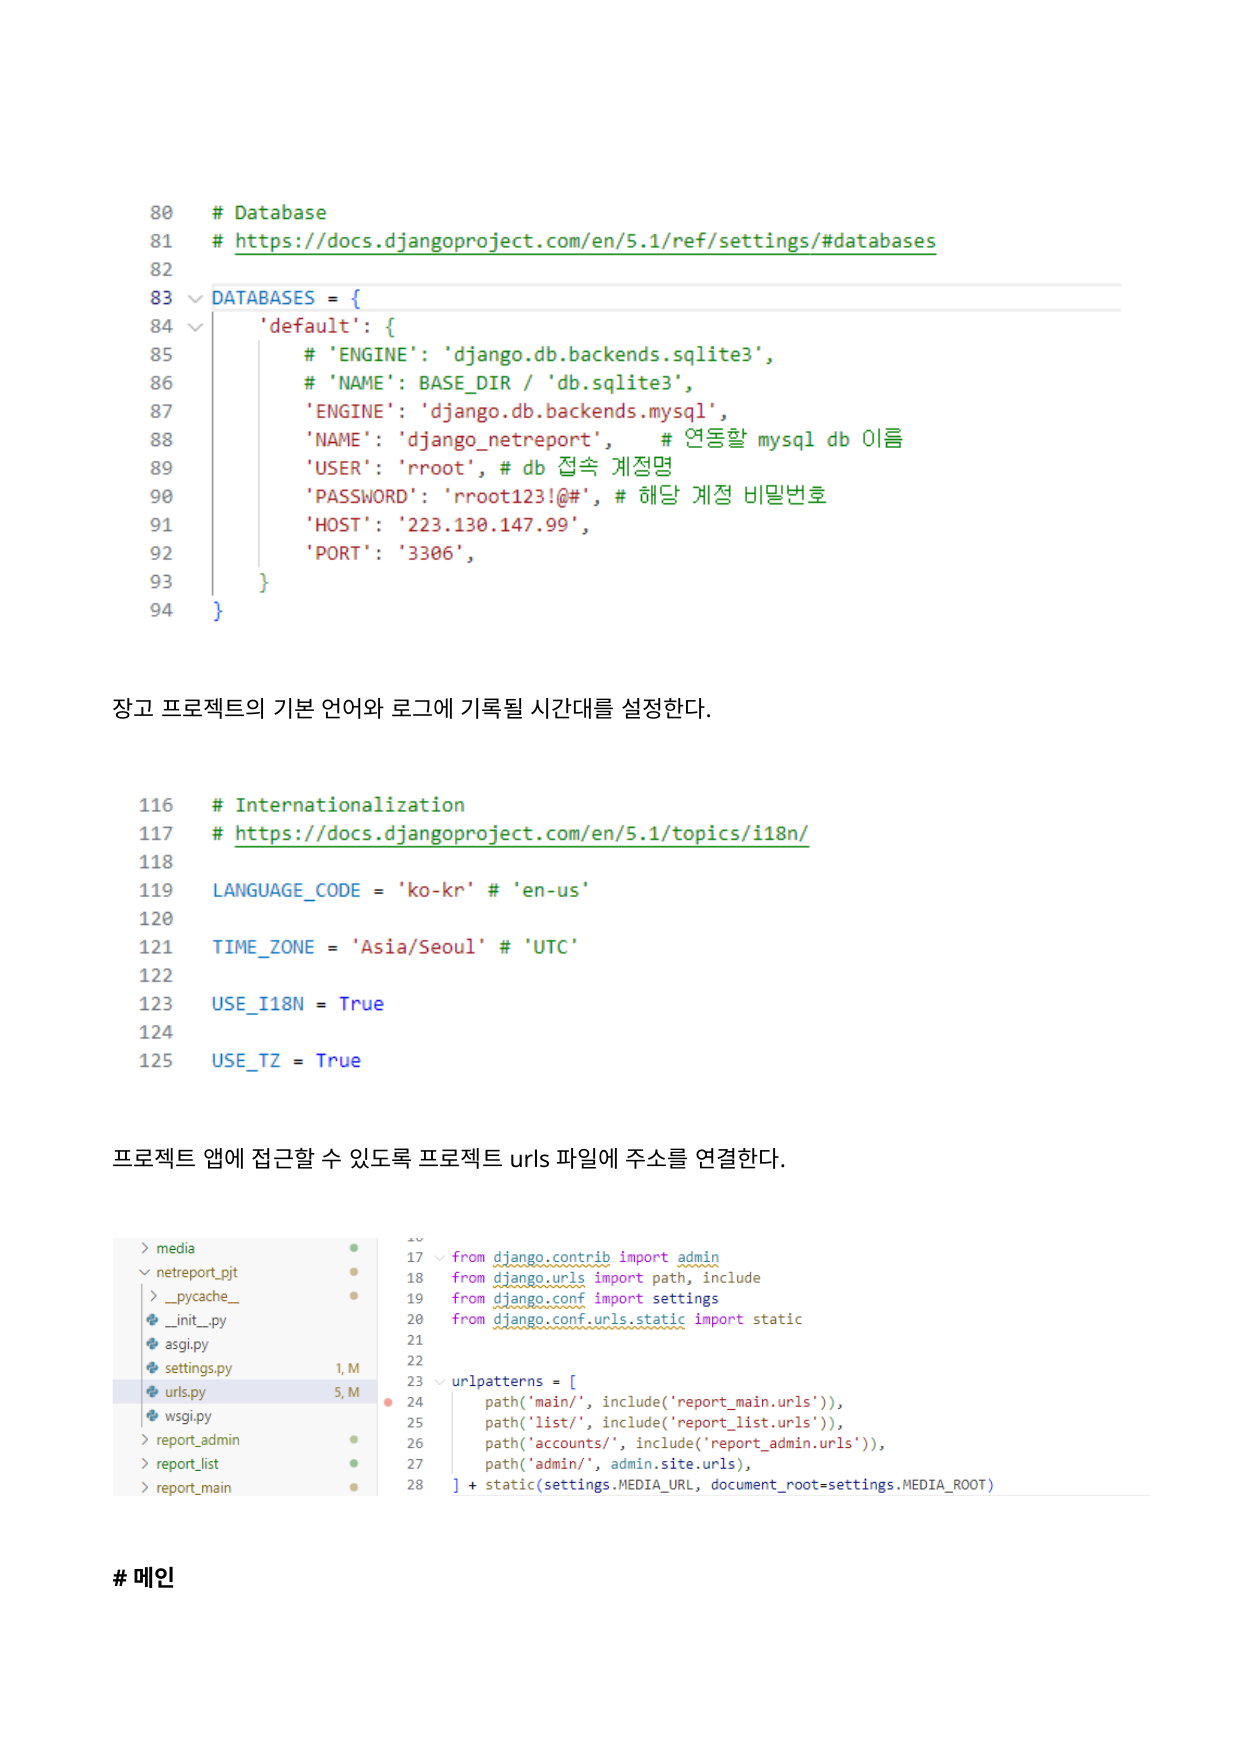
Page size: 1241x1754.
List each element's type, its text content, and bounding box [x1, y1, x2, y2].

text 장고 프로젝트의 기본 언어와 로그에 기록될 시간대를 설정한다. [112, 691, 1128, 724]
picture [112, 788, 1128, 1077]
text 프로젝트 앱에 접근할 수 있도록 프로젝트 urls 파일에 주소를 연결한다. [112, 1141, 1128, 1174]
text # 메인 [112, 1560, 1128, 1593]
picture [112, 197, 1122, 627]
picture [112, 1238, 1150, 1496]
